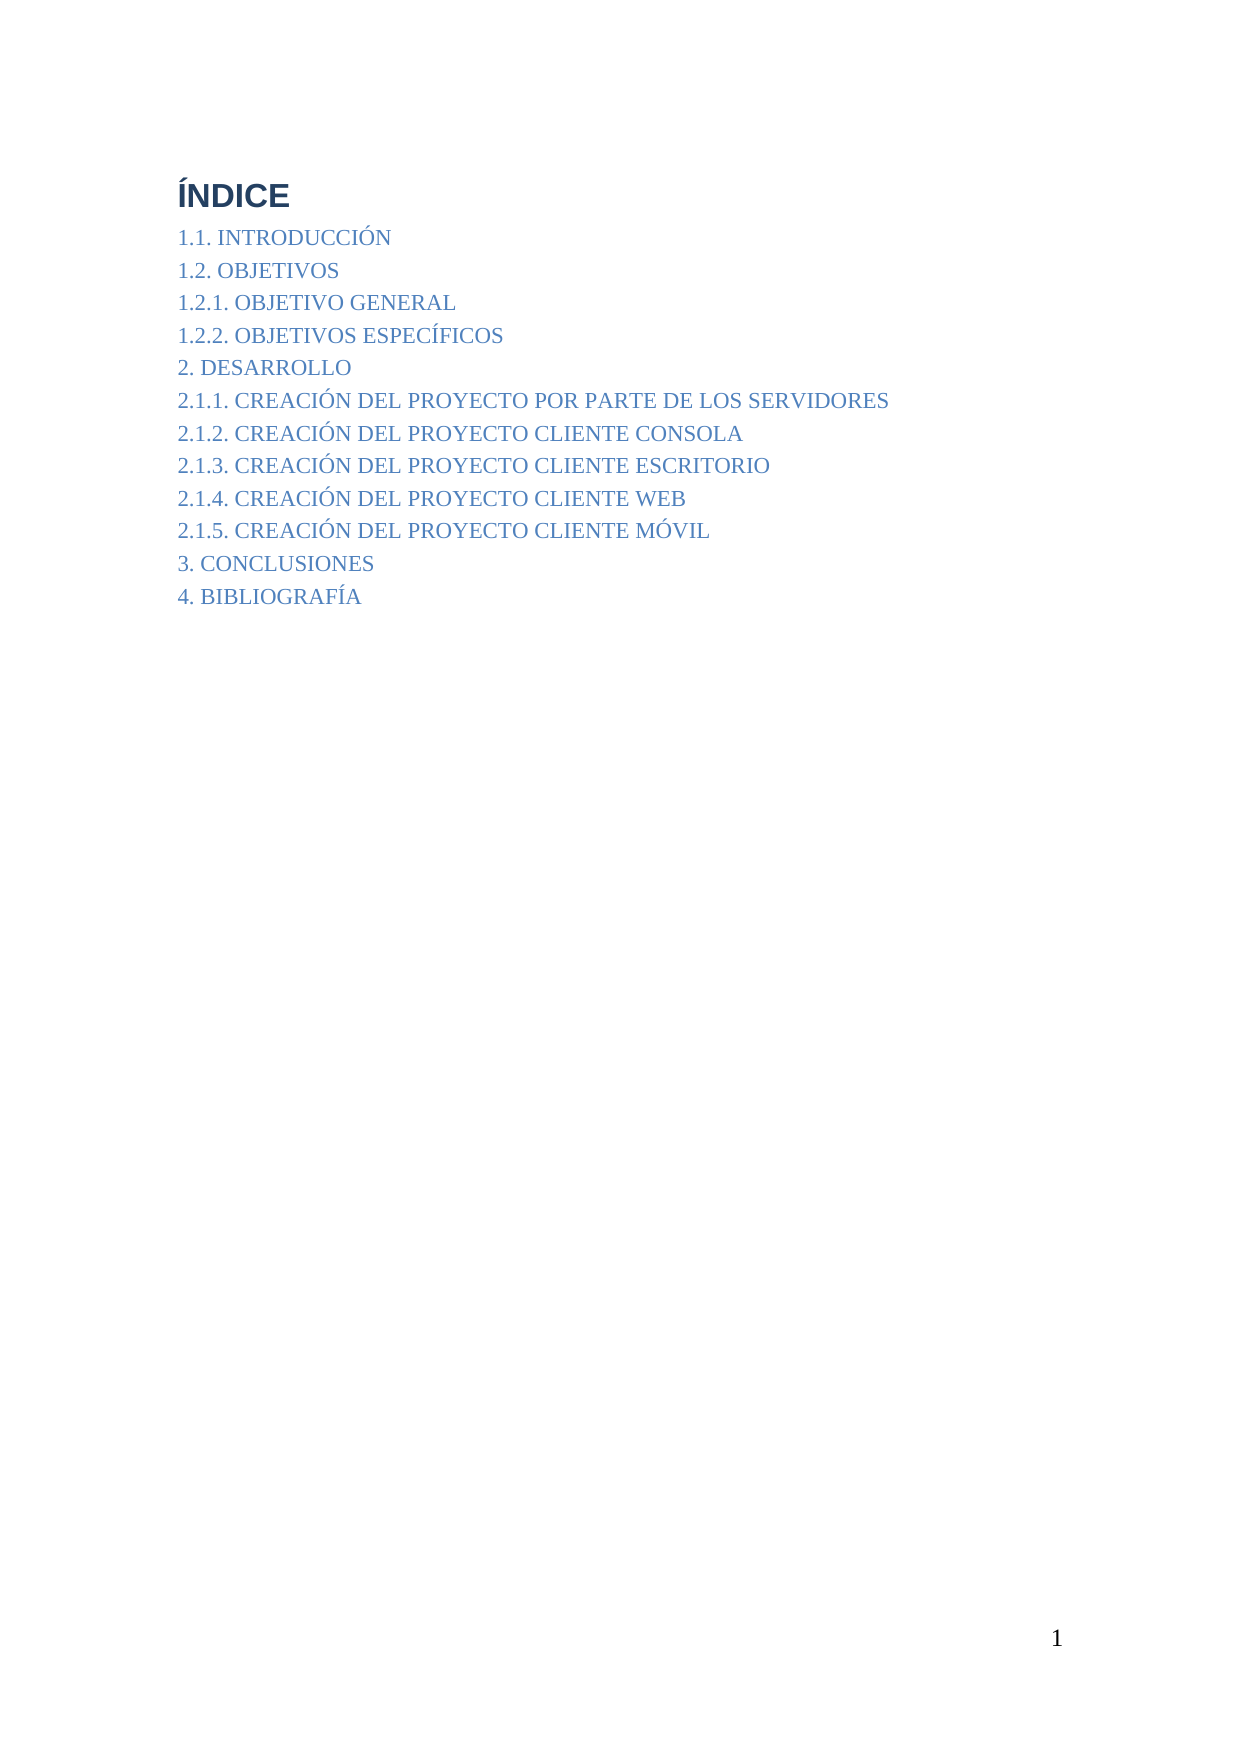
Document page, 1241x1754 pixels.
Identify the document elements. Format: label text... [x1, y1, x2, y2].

text ÍNDICE [177, 176, 1063, 215]
